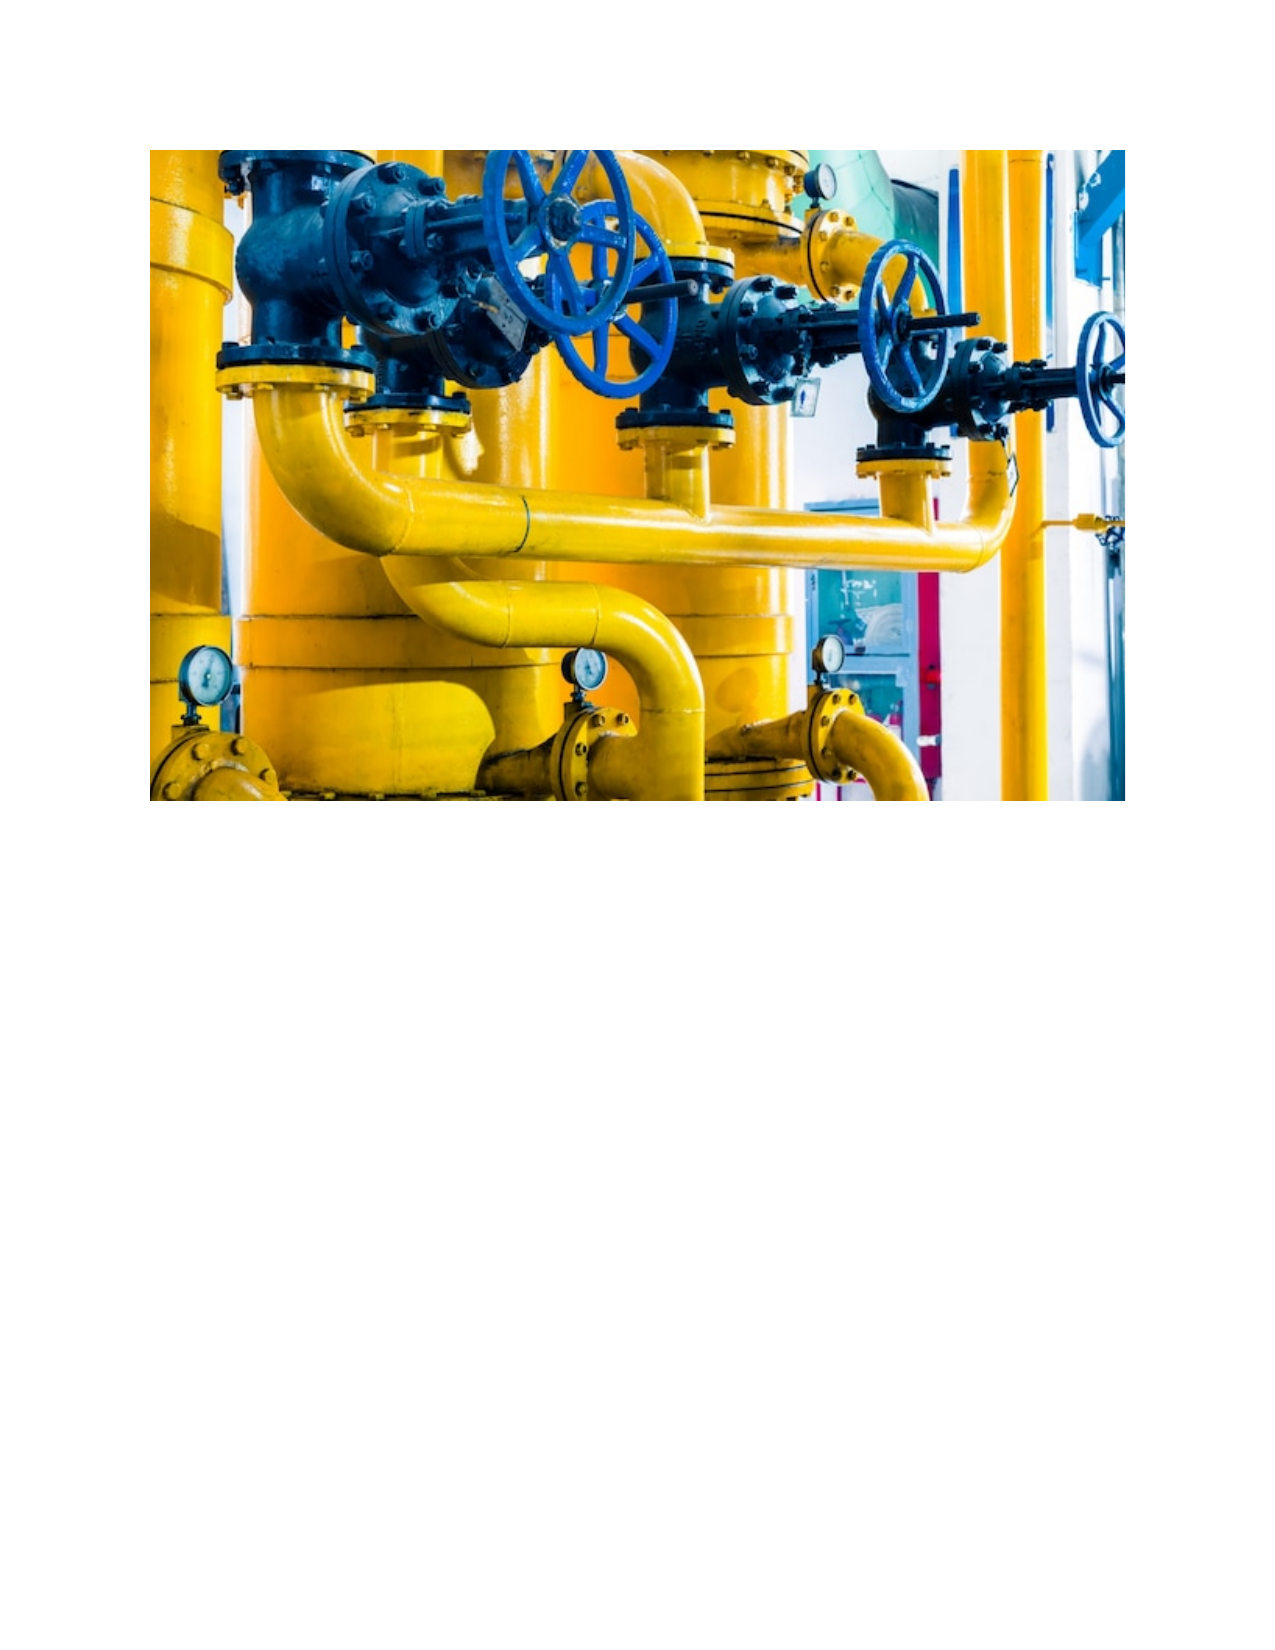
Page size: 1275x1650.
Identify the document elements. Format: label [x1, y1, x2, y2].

picture [150, 150, 1125, 801]
